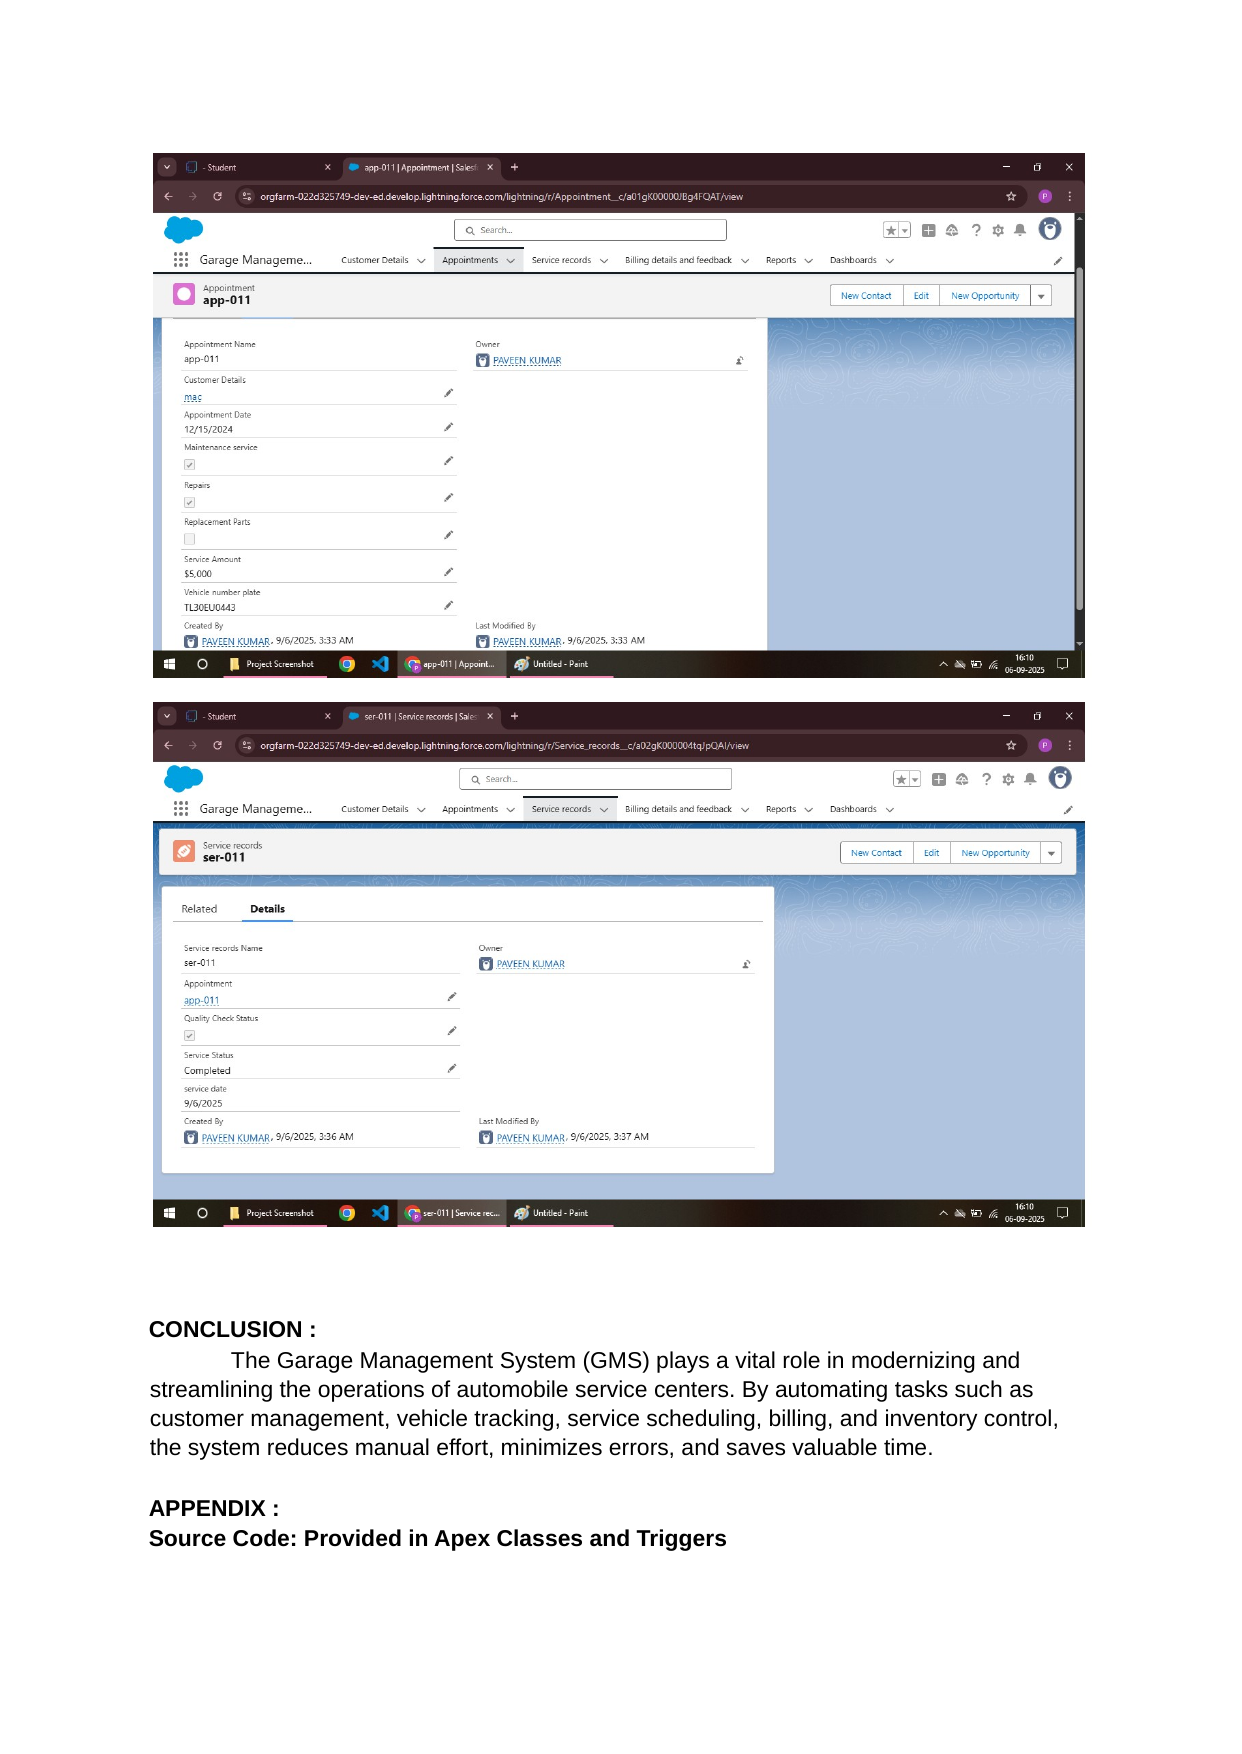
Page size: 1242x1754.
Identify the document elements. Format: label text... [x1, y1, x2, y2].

text Source Code: Provided in Apex Classes and Triggers [148, 1525, 1103, 1551]
picture [153, 702, 1094, 1240]
text The Garage Management System (GMS) plays a vital role in modernizing and streamlining the operations of automobile service centers. By automating tasks such as customer management, vehicle tracking, service scheduling, billing, and inventory control, the system reduces manual effort, minimizes errors, and saves valuable time. [148, 1347, 1091, 1460]
text CONCLUSION : [148, 1316, 1103, 1343]
text APPENDIX : [148, 1494, 1103, 1521]
picture [153, 153, 1094, 691]
